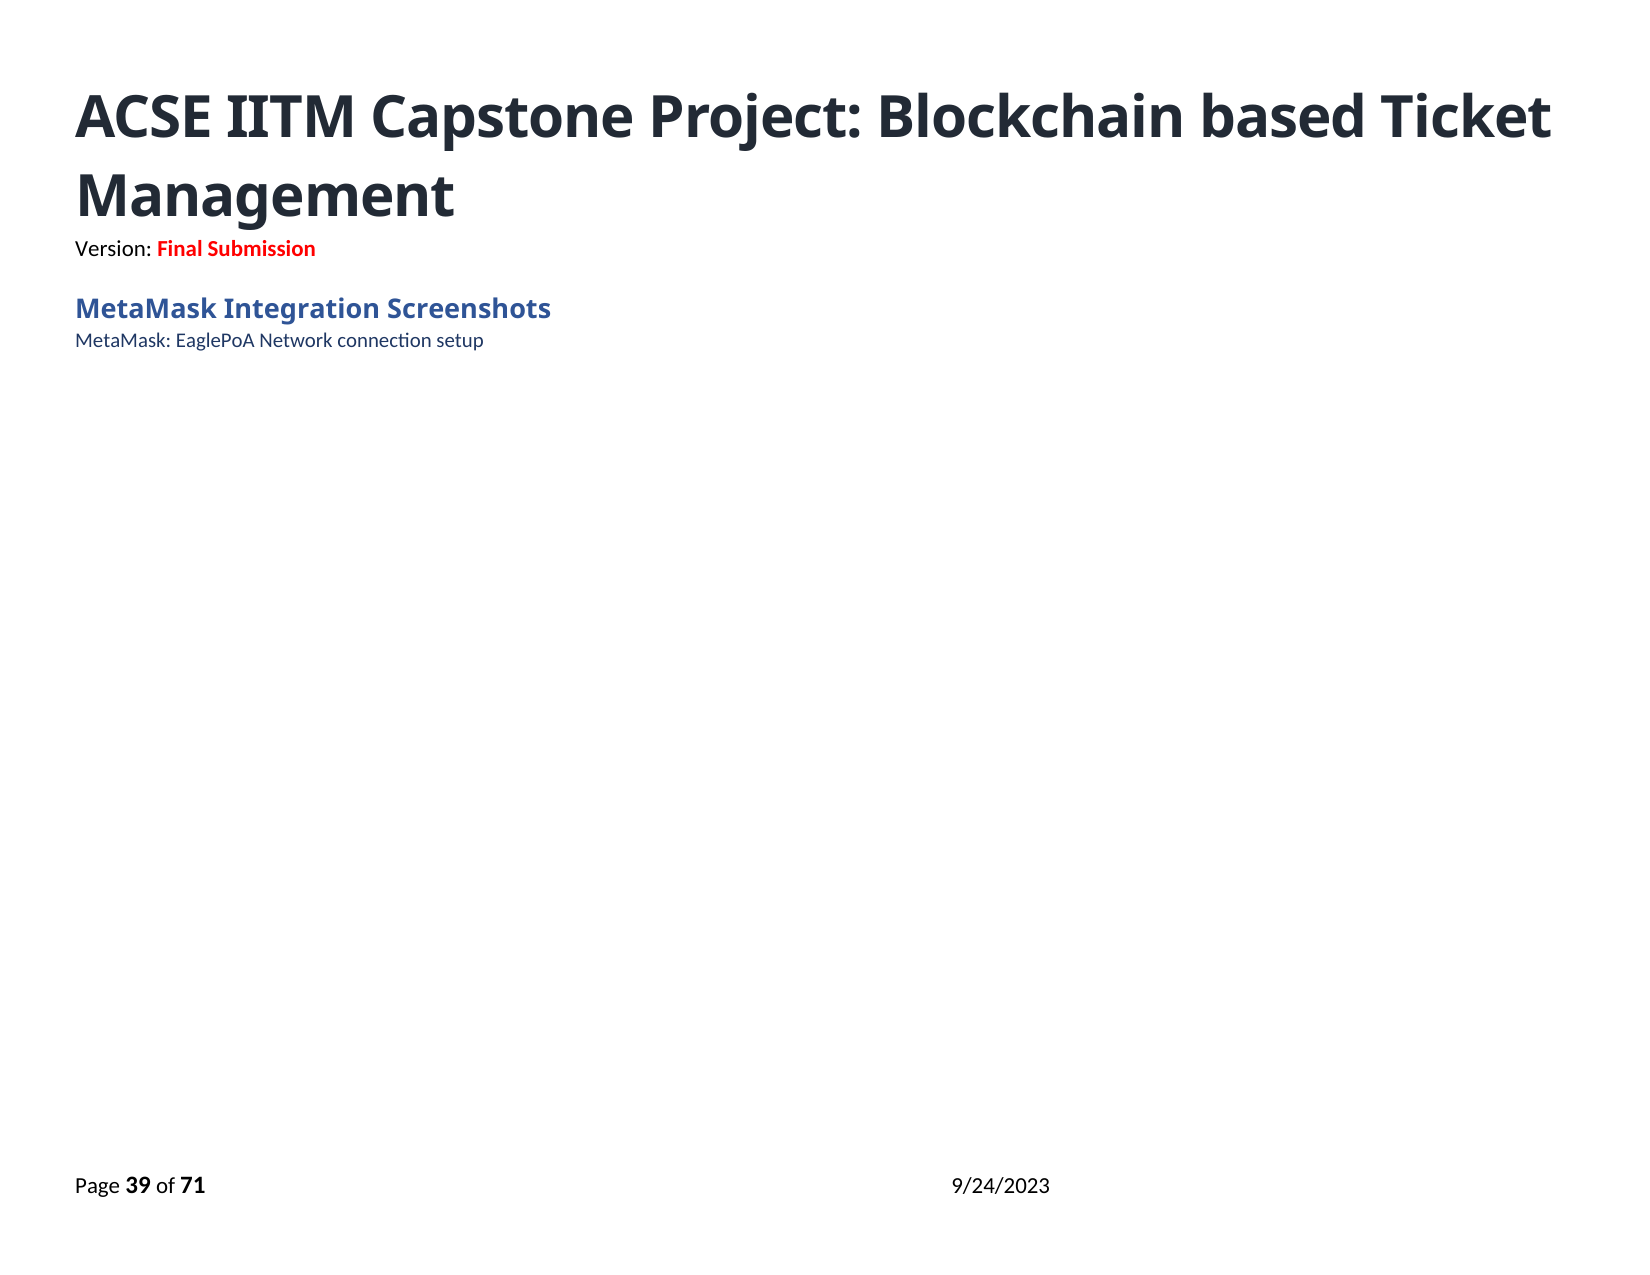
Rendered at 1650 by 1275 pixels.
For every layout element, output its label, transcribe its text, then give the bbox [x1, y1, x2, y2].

subtitle MetaMask Integration Screenshots [75, 290, 1575, 327]
subtitle MetaMask: EaglePoA Network connection setup [75, 327, 1575, 352]
